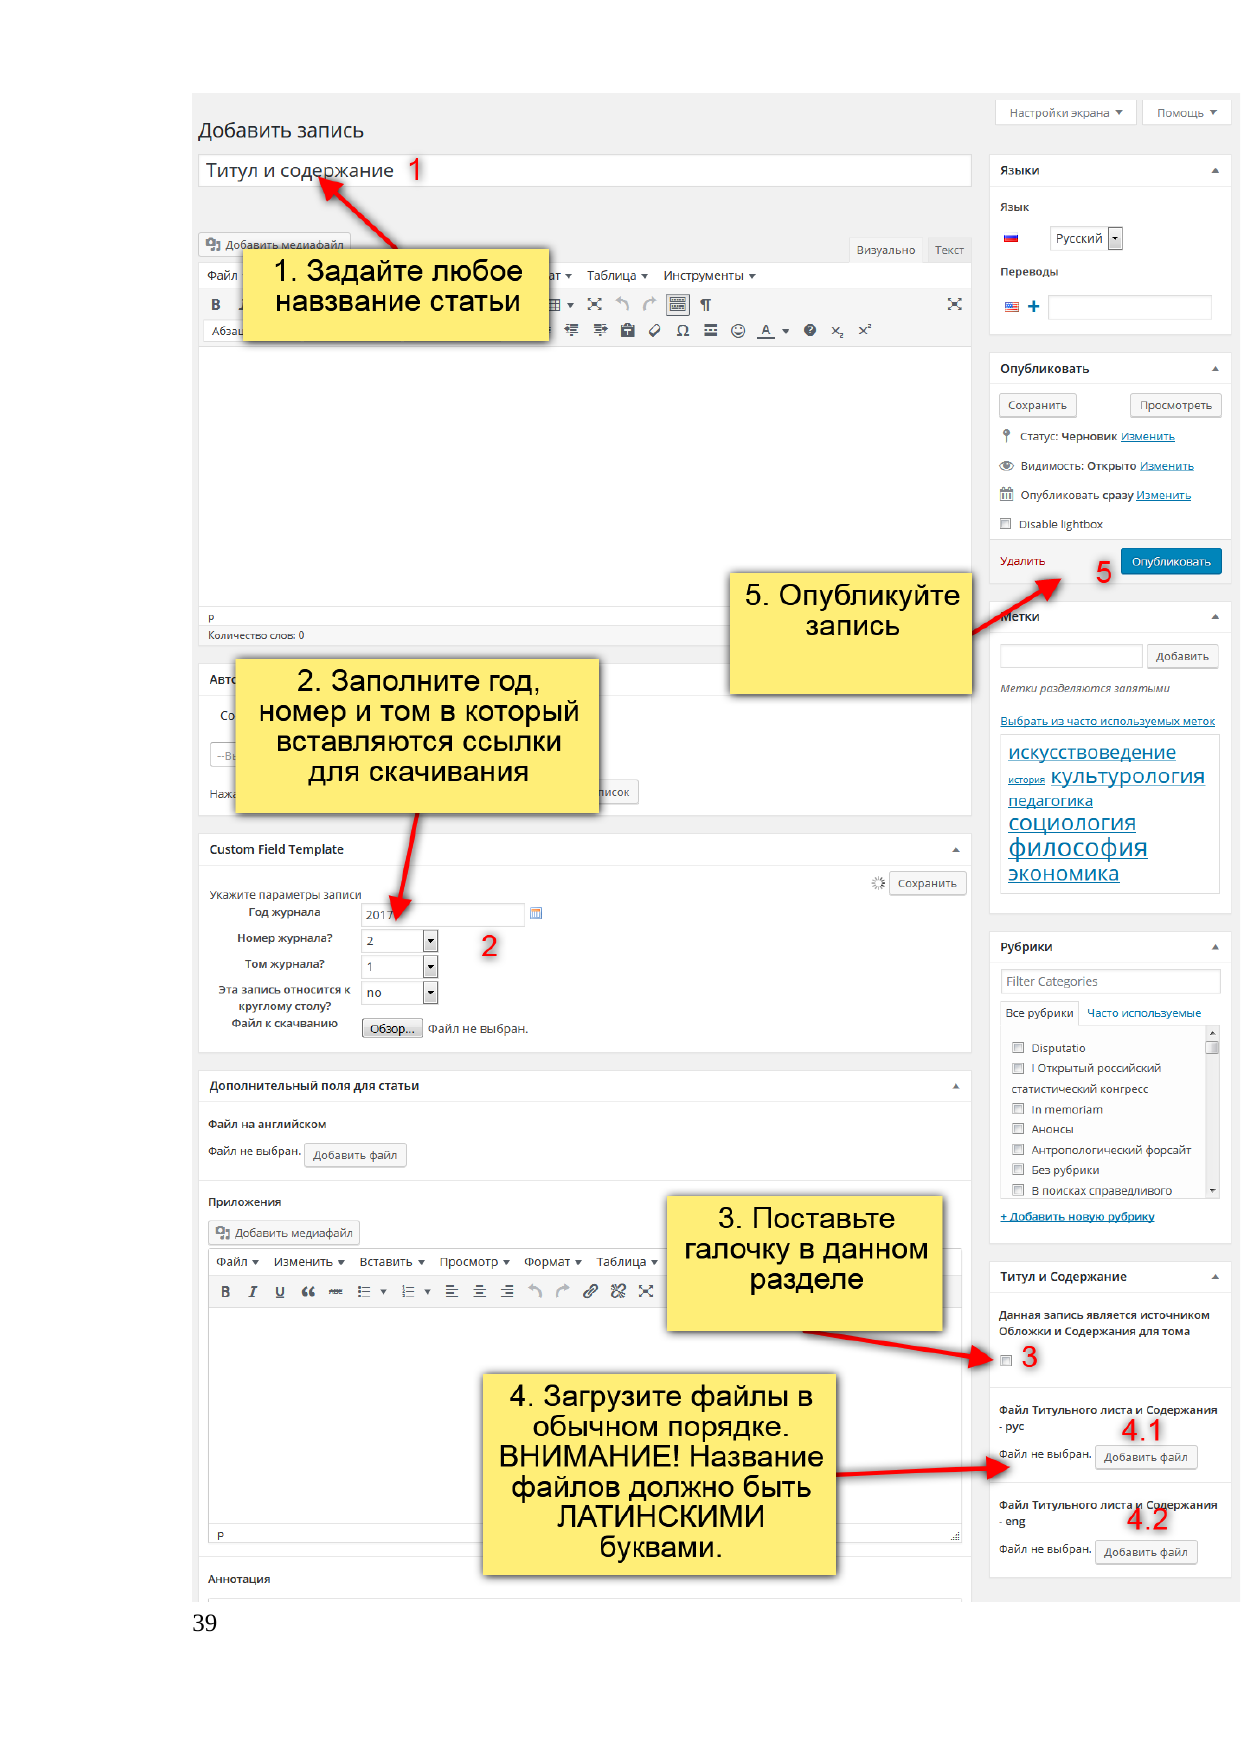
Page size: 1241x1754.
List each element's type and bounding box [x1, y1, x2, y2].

picture [192, 93, 1241, 1602]
